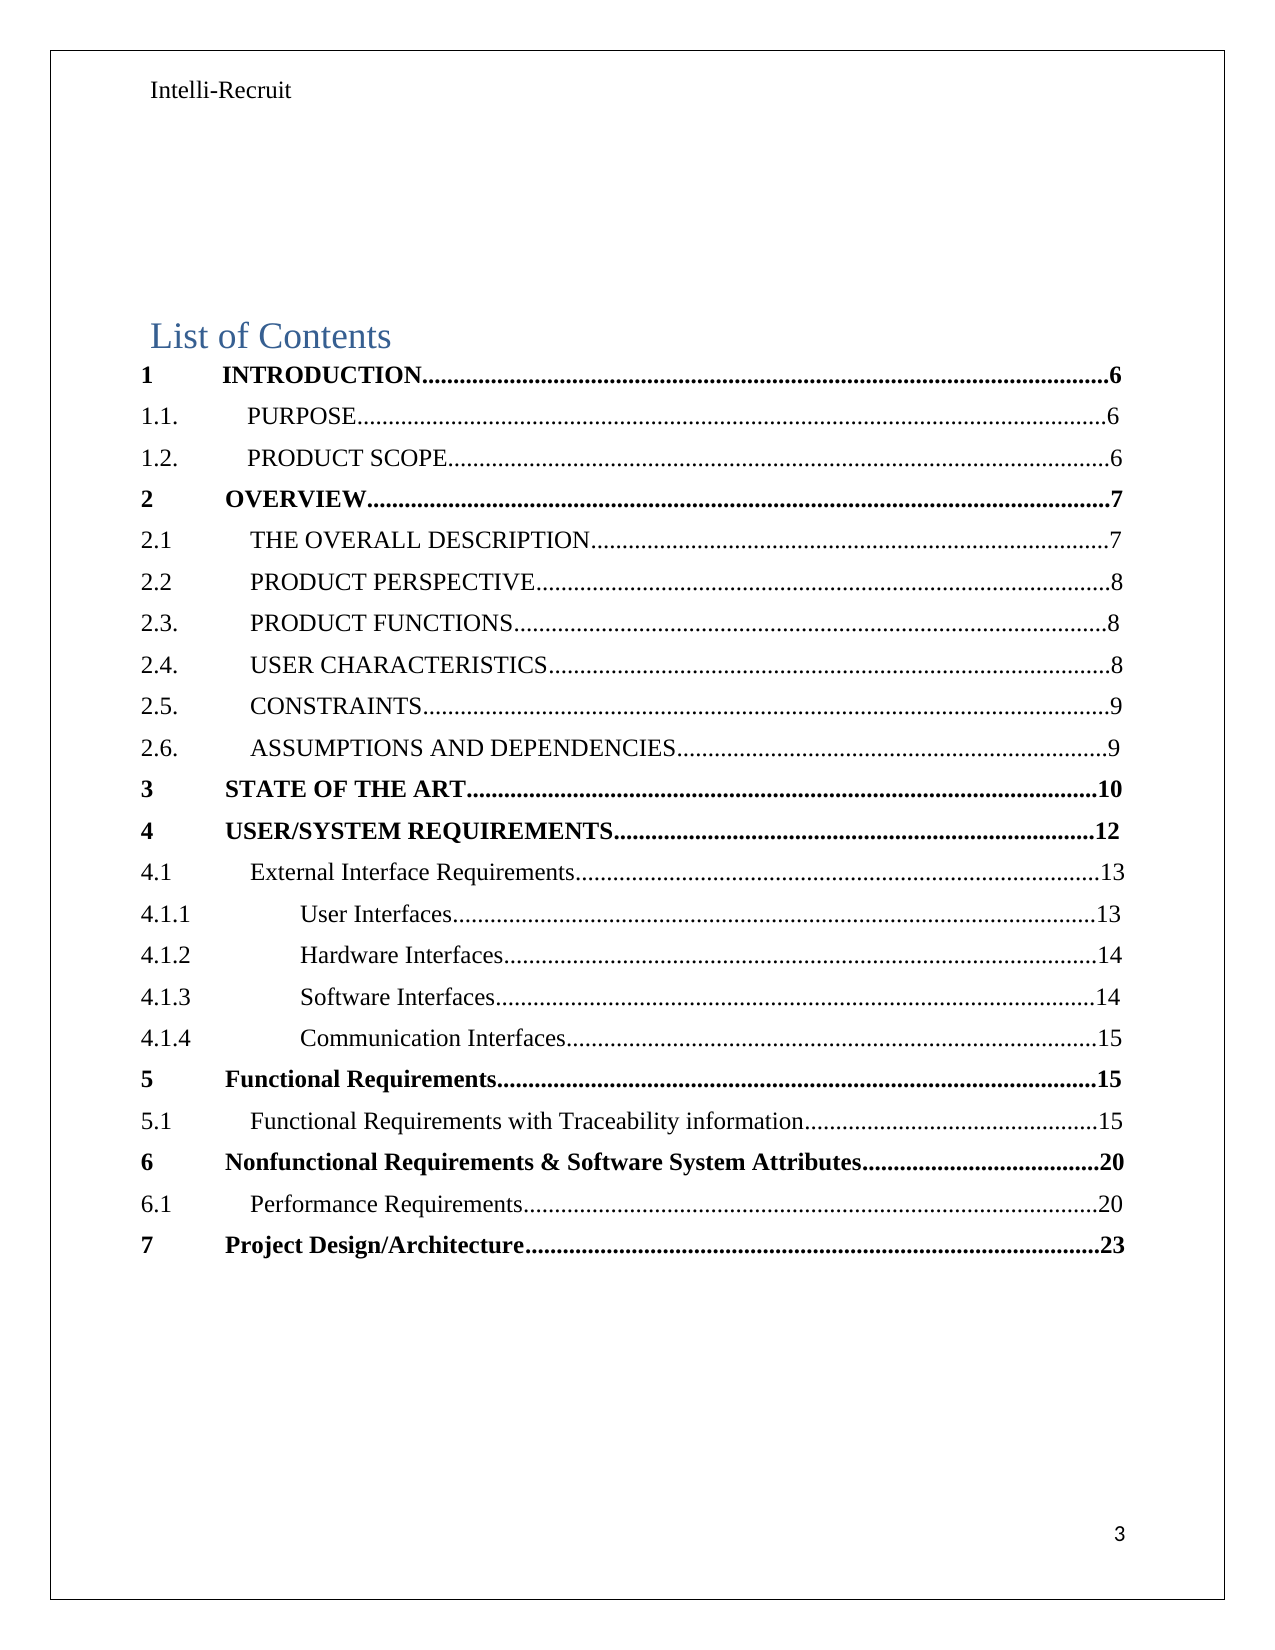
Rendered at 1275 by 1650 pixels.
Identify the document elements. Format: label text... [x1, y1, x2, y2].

text 4.1.1 User Interfaces.......................................................................................................13 [141, 899, 1125, 927]
text 4.1.4 Communication Interfaces.....................................................................................15 [141, 1023, 1125, 1052]
text 7 Project Design/Architecture ............................................................................................23 [141, 1230, 1125, 1259]
text 4.1.3 Software Interfaces................................................................................................14 [141, 982, 1125, 1010]
text 4.1.2 Hardware Interfaces...............................................................................................14 [141, 940, 1125, 969]
text 2.1 THE OVERALL DESCRIPTION...................................................................................7 [141, 526, 1125, 554]
text 4.1 External Interface Requirements....................................................................................13 [141, 857, 1125, 886]
text 2.2 PRODUCT PERSPECTIVE............................................................................................8 [141, 567, 1125, 596]
text 2.6. ASSUMPTIONS AND DEPENDENCIES.....................................................................9 [141, 733, 1125, 762]
text 2.5. CONSTRAINTS..............................................................................................................9 [141, 691, 1125, 720]
text 6.1 Performance Requirements............................................................................................20 [141, 1189, 1125, 1218]
text 6 Nonfunctional Requirements & Software System Attributes......................................20 [141, 1147, 1125, 1176]
text 1 INTRODUCTION..............................................................................................................6 [141, 360, 1125, 388]
text 1.1. PURPOSE........................................................................................................................6 [141, 401, 1125, 430]
text 3 STATE OF THE ART.....................................................................................................10 [141, 774, 1125, 803]
text 2 OVERVIEW.......................................................................................................................7 [141, 484, 1125, 513]
text 5 Functional Requirements................................................................................................15 [141, 1064, 1125, 1093]
text 2.4. USER CHARACTERISTICS..........................................................................................8 [141, 650, 1125, 679]
text 4 USER/SYSTEM REQUIREMENTS.............................................................................12 [141, 816, 1125, 844]
text 2.3. PRODUCT FUNCTIONS...............................................................................................8 [141, 608, 1125, 637]
text 5.1 Functional Requirements with Traceability information...............................................15 [141, 1106, 1125, 1135]
text 1.2. PRODUCT SCOPE..........................................................................................................6 [141, 443, 1125, 471]
